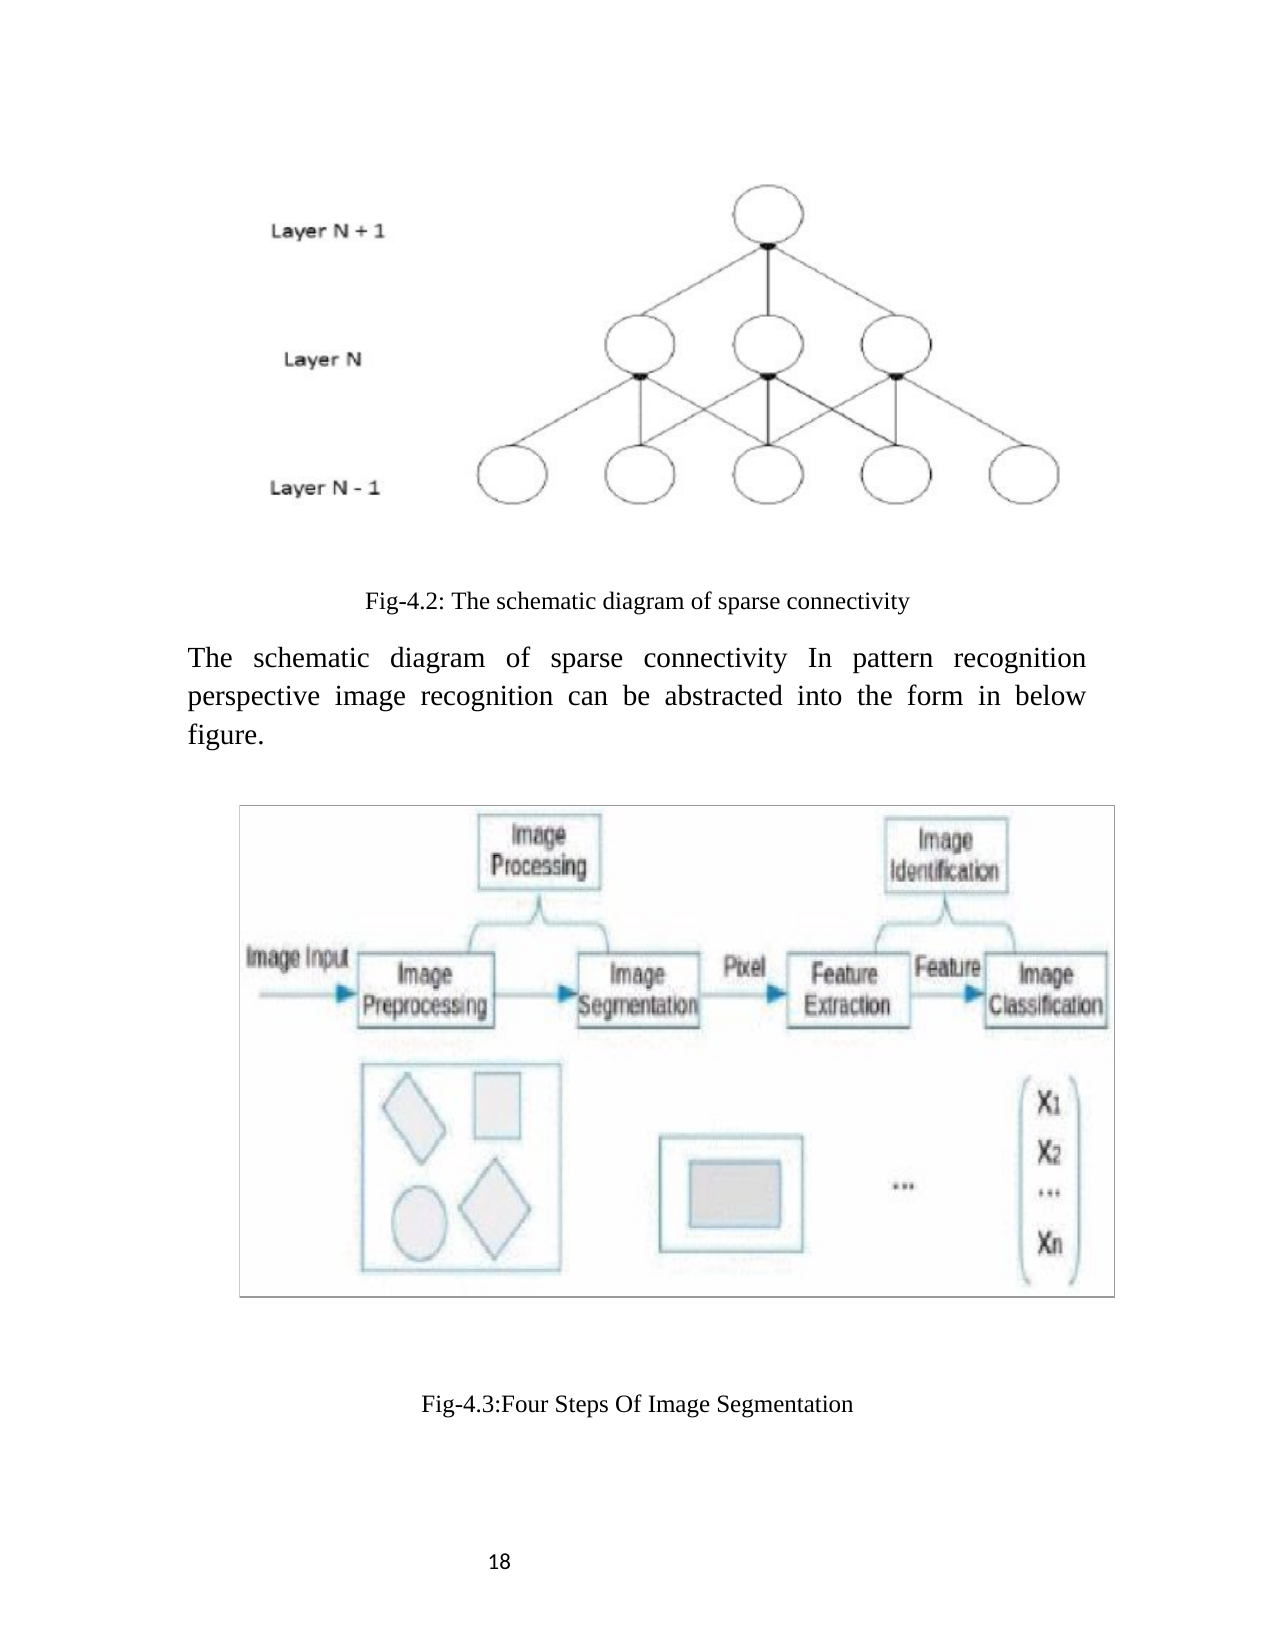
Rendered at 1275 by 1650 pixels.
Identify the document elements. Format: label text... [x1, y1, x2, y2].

text Fig-4.3:Four Steps Of Image Segmentation [187, 1389, 1087, 1418]
picture [201, 796, 1149, 1305]
text The schematic diagram of sparse connectivity In pattern recognition perspective image recognition can be abstracted into the form in below figure. [187, 640, 1087, 750]
text Fig-4.2: The schematic diagram of sparse connectivity [187, 586, 1087, 614]
picture [187, 150, 1079, 561]
